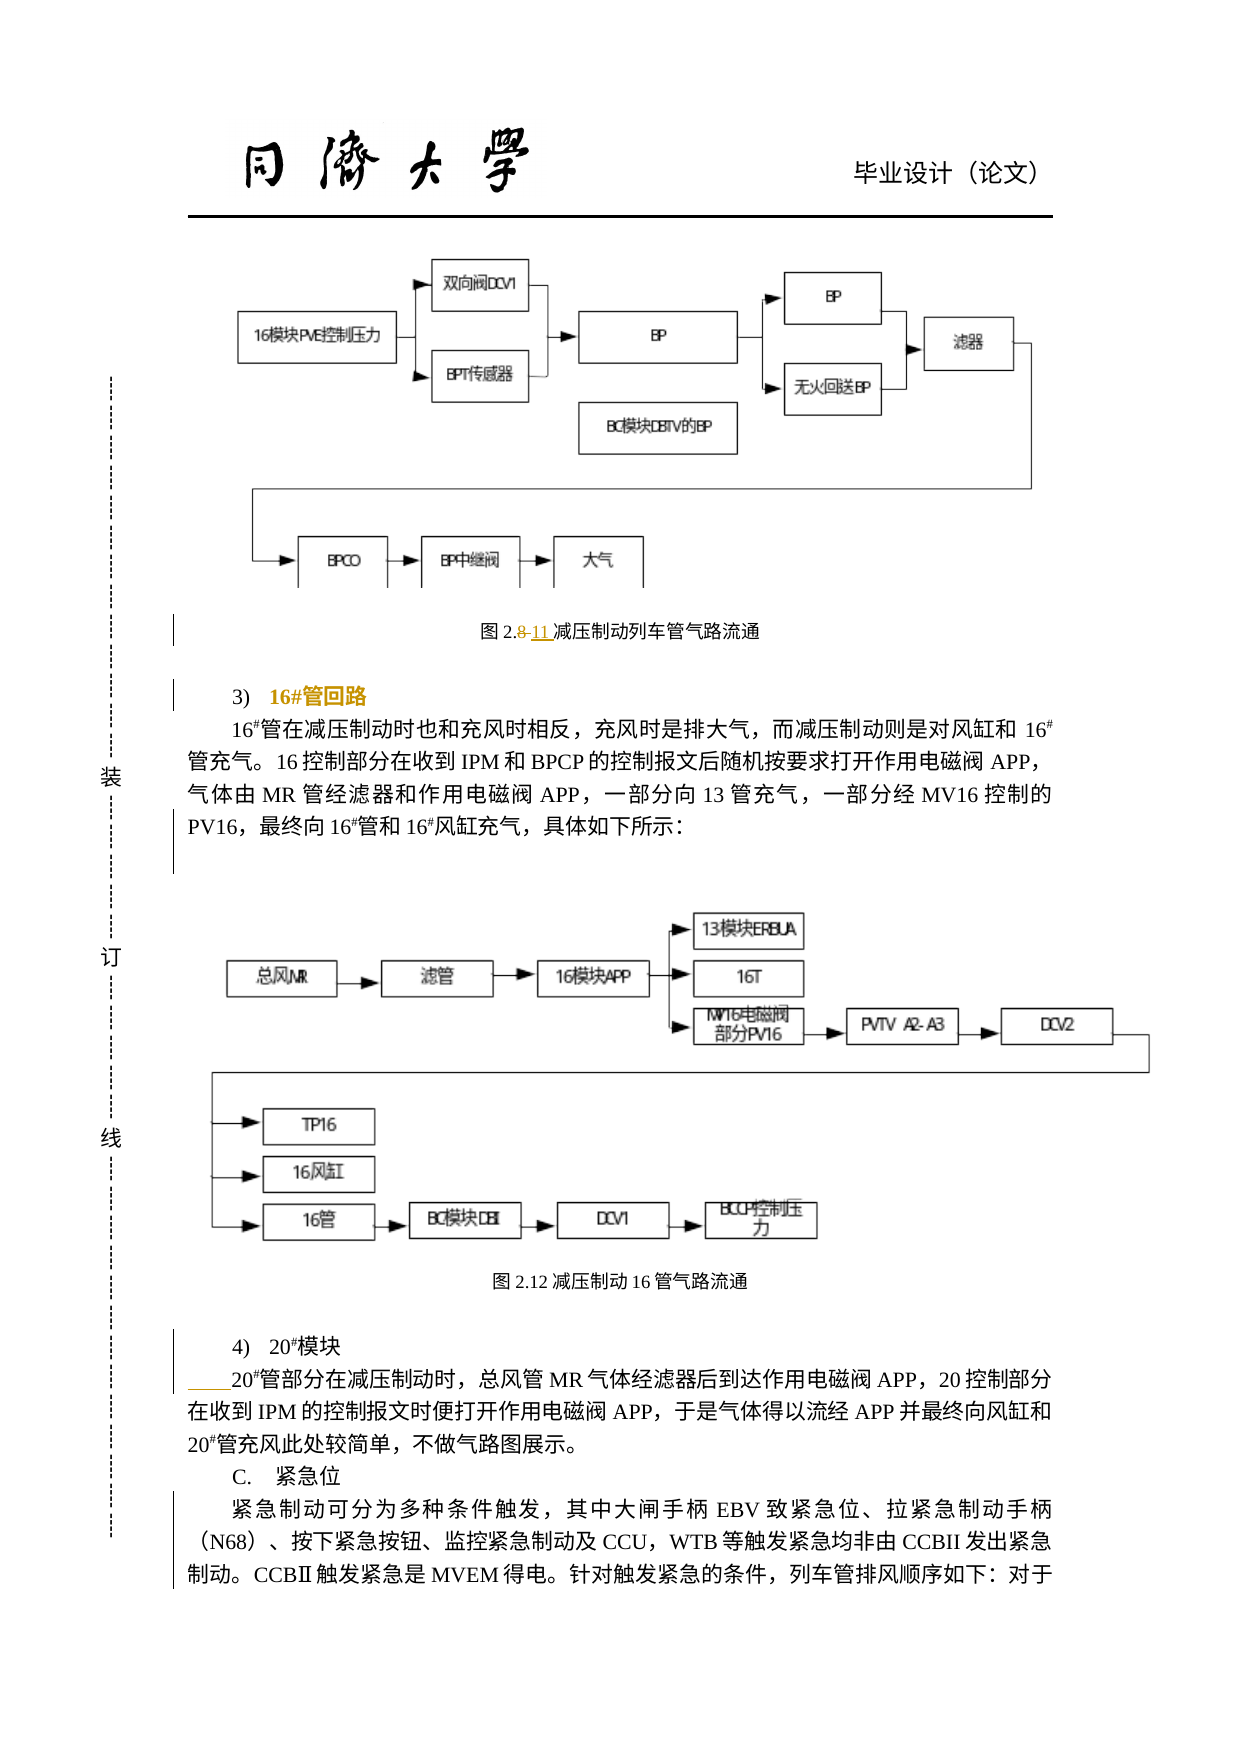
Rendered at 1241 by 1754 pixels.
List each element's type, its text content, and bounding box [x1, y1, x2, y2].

list 16#管回路 [232, 679, 1053, 711]
picture [224, 119, 547, 198]
list 20#模块 [232, 1329, 1053, 1361]
text 图2.12 减压制动16管气路流通 [187, 874, 1053, 1296]
text 16#管在减压制动时也和充风时相反，充风时是排大气，而减压制动则是对风缸和16#管充气。16控制部分在收到IPM和BPCP的控制报文后随机按要求打开作用电磁阀APP，气体由MR管经滤器和作用电磁阀APP，一部分向13管充气，一部分经MV16控制的PV16，最终向16#管和16#风缸充气，具体如下所示： [187, 711, 1053, 841]
text 图2.减压制动列车管气路流通 [187, 614, 1053, 646]
list 紧急位 [232, 1459, 1053, 1491]
text 20#管部分在减压制动时，总风管MR气体经滤器后到达作用电磁阀APP，20控制部分在收到IPM的控制报文时便打开作用电磁阀APP，于是气体得以流经APP并最终向风缸和20#管充风此处较简单，不做气路图展示。 [187, 1361, 1053, 1459]
